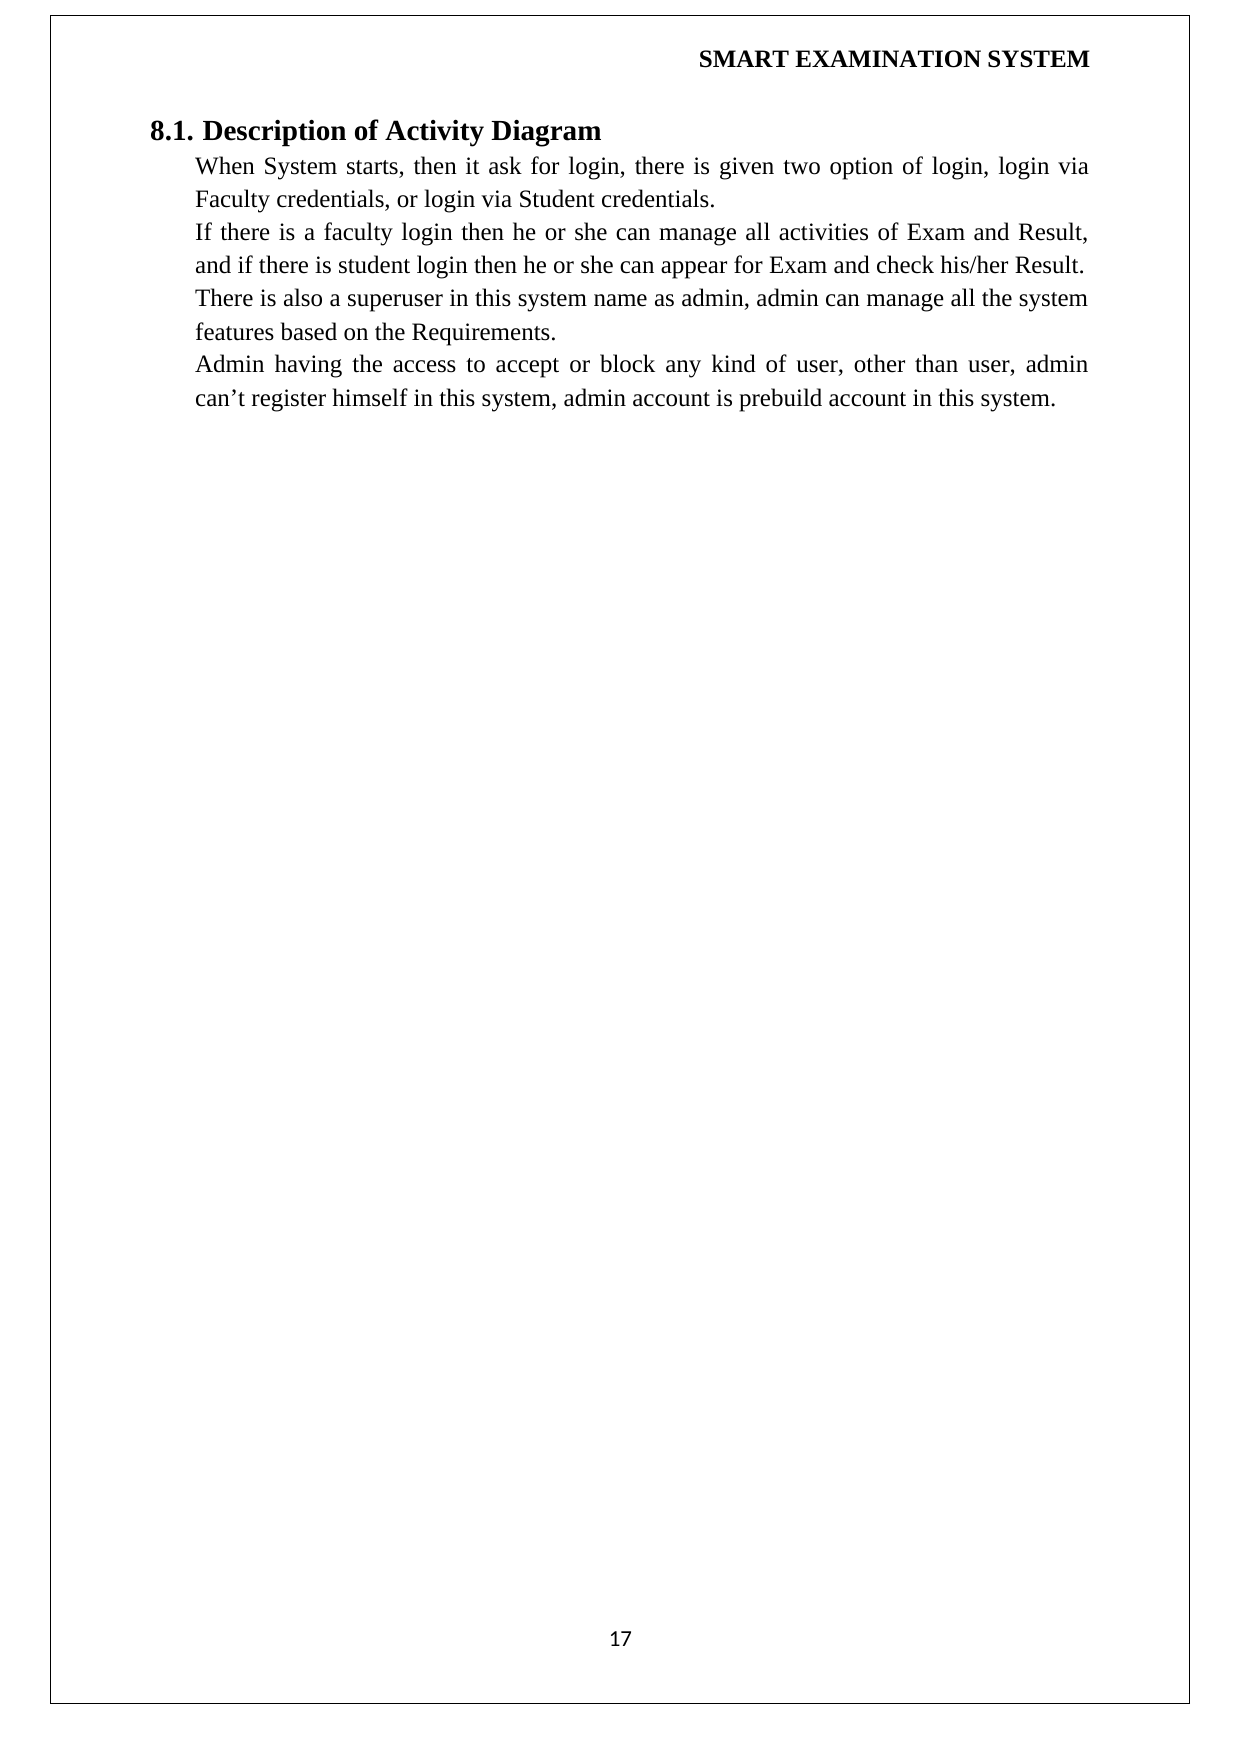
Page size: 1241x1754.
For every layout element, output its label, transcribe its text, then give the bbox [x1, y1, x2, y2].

list Admin having the access to accept or block any kind of user, other than user, admin can’t register himself in this system, admin account is prebuild account in this system. [195, 349, 1090, 411]
list There is also a superuser in this system name as admin, admin can manage all the system features based on the Requirements. [195, 283, 1090, 345]
list Description of Activity Diagram [150, 113, 1090, 146]
list If there is a faculty login then he or she can manage all activities of Exam and Result, and if there is student login then he or she can appear for Exam and check his/her Result. [195, 217, 1090, 279]
list When System starts, then it ask for login, there is given two option of login, login via Faculty credentials, or login via Student credentials. [195, 151, 1090, 213]
